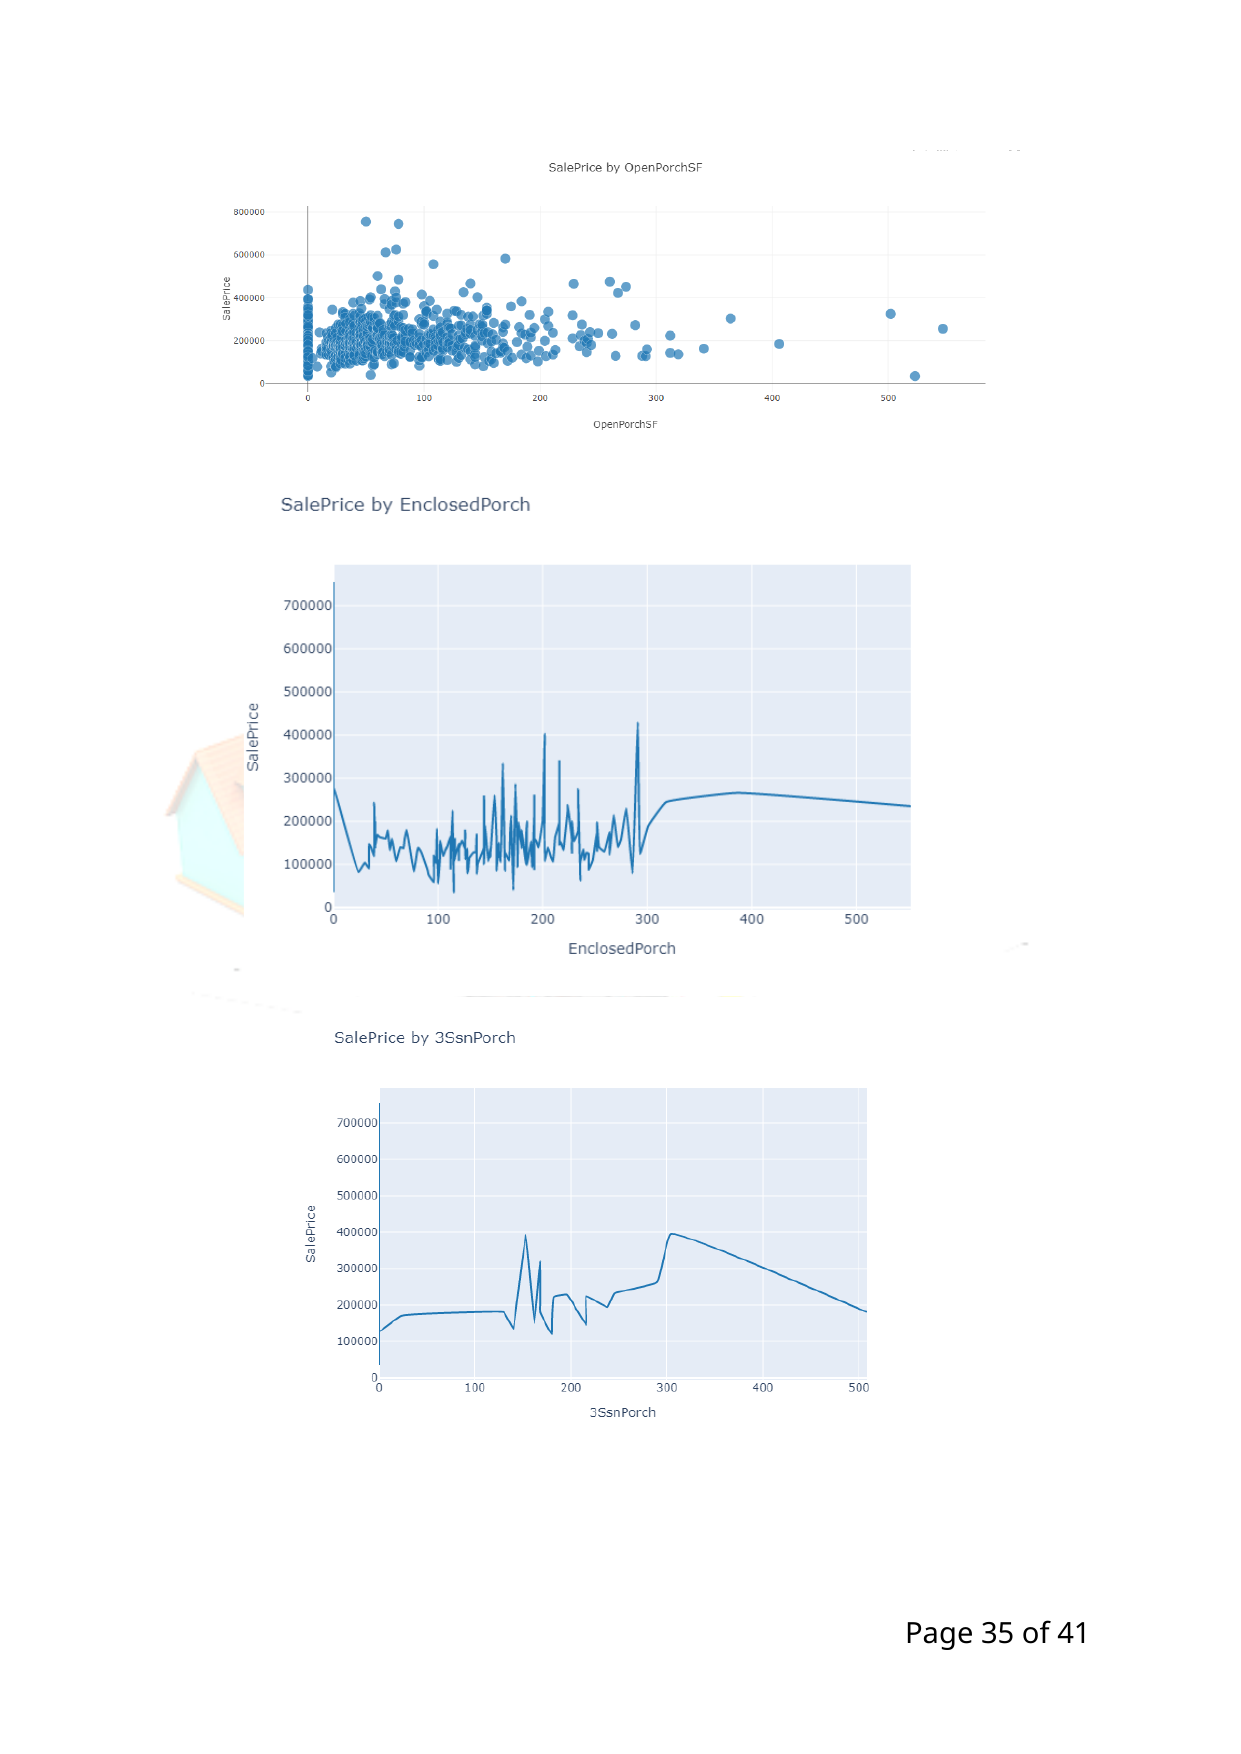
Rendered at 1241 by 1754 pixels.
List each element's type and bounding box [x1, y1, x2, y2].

picture [213, 150, 1027, 439]
picture [302, 997, 939, 1452]
picture [243, 457, 997, 996]
